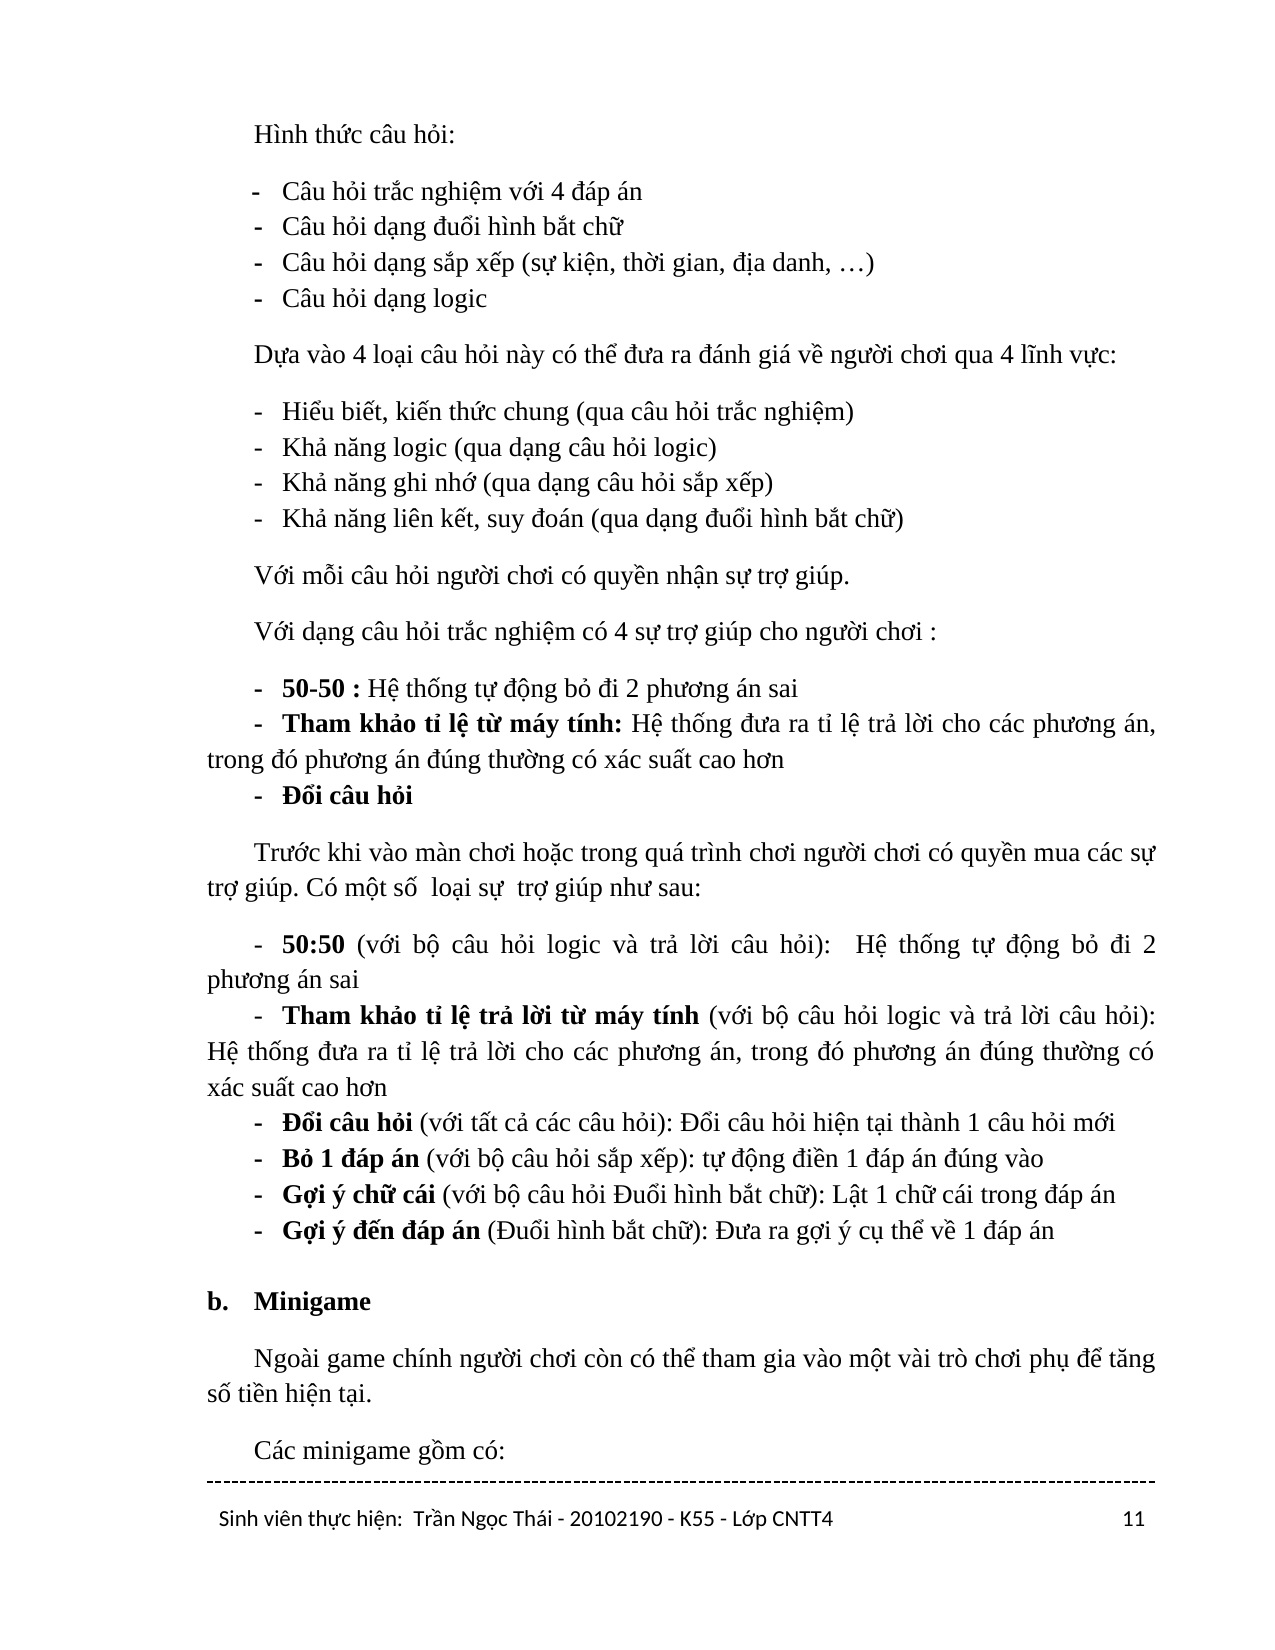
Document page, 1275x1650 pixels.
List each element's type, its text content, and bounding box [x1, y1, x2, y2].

list Khả năng liên kết, suy đoán (qua dạng đuổi hình bắt chữ) [207, 502, 1157, 533]
list Tham khảo tỉ lệ trả lời từ máy tính (với bộ câu hỏi logic và trả lời câu hỏi): Hệ thống đưa ra tỉ lệ trả lời cho các phương án, trong đó phương án đúng thường có xác suất cao hơn [207, 999, 1157, 1102]
list Câu hỏi dạng đuổi hình bắt chữ [207, 210, 1157, 242]
text Với dạng câu hỏi trắc nghiệm có 4 sự trợ giúp cho người chơi : [207, 615, 1157, 646]
list Đổi câu hỏi (với tất cả các câu hỏi): Đổi câu hỏi hiện tại thành 1 câu hỏi mới [207, 1107, 1157, 1138]
list Minigame [207, 1285, 1157, 1316]
list Đổi câu hỏi [207, 779, 1157, 810]
list Khả năng ghi nhớ (qua dạng câu hỏi sắp xếp) [207, 466, 1157, 498]
list 50-50 : Hệ thống tự động bỏ đi 2 phương án sai [207, 672, 1157, 703]
text Ngoài game chính người chơi còn có thể tham gia vào một vài trò chơi phụ để tăng số tiền hiện tại. [207, 1342, 1157, 1409]
list Câu hỏi trắc nghiệm với 4 đáp án [251, 175, 1157, 206]
list Tham khảo tỉ lệ từ máy tính: Hệ thống đưa ra tỉ lệ trả lời cho các phương án, trong đó phương án đúng thường có xác suất cao hơn [207, 708, 1157, 774]
list Hiểu biết, kiến thức chung (qua câu hỏi trắc nghiệm) [207, 395, 1157, 426]
list Câu hỏi dạng logic [207, 282, 1157, 313]
list 50:50 (với bộ câu hỏi logic và trả lời câu hỏi): Hệ thống tự động bỏ đi 2 phương án sai [207, 928, 1157, 995]
text Trước khi vào màn chơi hoặc trong quá trình chơi người chơi có quyền mua các sự trợ giúp. Có một số loại sự trợ giúp như sau: [207, 836, 1157, 902]
text Với mỗi câu hỏi người chơi có quyền nhận sự trợ giúp. [207, 559, 1157, 590]
list Câu hỏi dạng sắp xếp (sự kiện, thời gian, địa danh, …) [207, 246, 1157, 277]
list Khả năng logic (qua dạng câu hỏi logic) [207, 431, 1157, 462]
text Dựa vào 4 loại câu hỏi này có thể đưa ra đánh giá về người chơi qua 4 lĩnh vực: [207, 338, 1157, 369]
list Gợi ý chữ cái (với bộ câu hỏi Đuổi hình bắt chữ): Lật 1 chữ cái trong đáp án [207, 1178, 1157, 1209]
list Bỏ 1 đáp án (với bộ câu hỏi sắp xếp): tự động điền 1 đáp án đúng vào [207, 1142, 1157, 1173]
list Gợi ý đến đáp án (Đuổi hình bắt chữ): Đưa ra gợi ý cụ thể về 1 đáp án [207, 1214, 1157, 1245]
text Các minigame gồm có: [207, 1434, 1157, 1465]
text Hình thức câu hỏi: [207, 118, 1157, 149]
